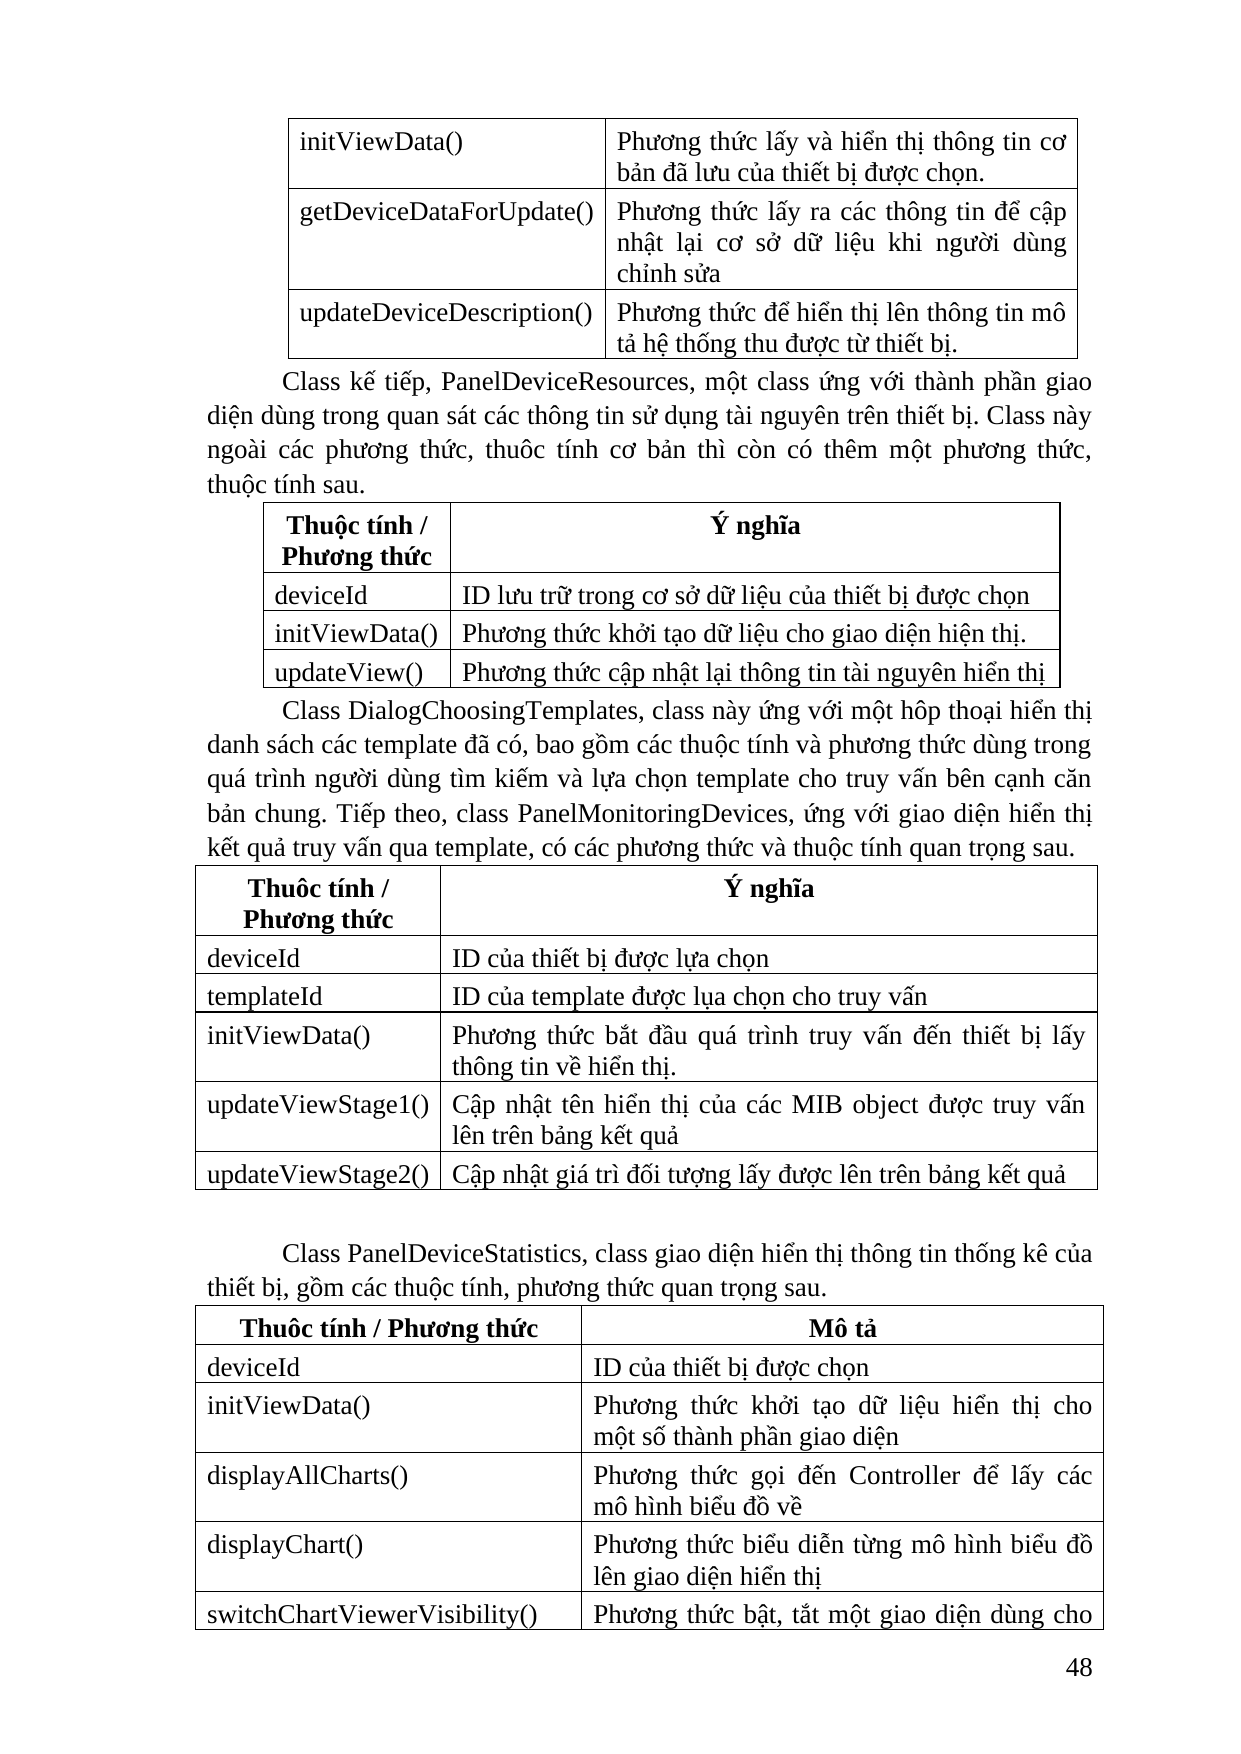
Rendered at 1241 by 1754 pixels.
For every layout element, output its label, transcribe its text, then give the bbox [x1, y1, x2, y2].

table_cell initViewData() [264, 611, 450, 648]
table_cell Cập nhật giá trì đối tượng lấy được lên trên bảng kết quả [441, 1152, 1097, 1189]
table_header Thuôc tính / Phương thức [196, 1306, 581, 1343]
table_header Thuộc tính / Phương thức [264, 503, 450, 572]
table_cell Phương thức khởi tạo dữ liệu hiển thị cho một số thành phần giao diện [582, 1383, 1103, 1452]
table_cell Phương thức lấy ra các thông tin để cập nhật lại cơ sở dữ liệu khi người dùng chỉnh sửa [606, 189, 1077, 288]
table_cell deviceId [264, 573, 450, 610]
text Class PanelDeviceStatistics, class giao diện hiển thị thông tin thống kê của thiết bị, gồm các thuộc tính, phương thức quan trọng sau. [207, 1237, 1092, 1302]
table_cell initViewData() [196, 1013, 440, 1081]
table_cell deviceId [196, 1345, 581, 1382]
table_cell Phương thức để hiển thị lên thông tin mô tả hệ thống thu được từ thiết bị. [606, 290, 1077, 358]
table_cell ID của thiết bị được chọn [582, 1345, 1103, 1382]
table_cell Phương thức khởi tạo dữ liệu cho giao diện hiện thị. [451, 611, 1059, 648]
table_header Mô tả [582, 1306, 1103, 1343]
table_cell ID lưu trữ trong cơ sở dữ liệu của thiết bị được chọn [451, 573, 1059, 610]
table_cell initViewData() [196, 1383, 581, 1452]
table_header Thuôc tính / Phương thức [196, 866, 440, 934]
text Class DialogChoosingTemplates, class này ứng với một hôp thoại hiển thị danh sách các template đã có, bao gồm các thuộc tính và phương thức dùng trong quá trình người dùng tìm kiếm và lựa chọn template cho truy vấn bên cạnh căn bản chung. Tiếp theo, class PanelMonitoringDevices, ứng với giao diện hiển thị kết quả truy vấn qua template, có các phương thức và thuộc tính quan trọng sau. [207, 694, 1092, 862]
text Class kế tiếp, PanelDeviceResources, một class ứng với thành phần giao diện dùng trong quan sát các thông tin sử dụng tài nguyên trên thiết bị. Class này ngoài các phương thức, thuôc tính cơ bản thì còn có thêm một phương thức, thuộc tính sau. [207, 365, 1092, 499]
table_cell Phương thức lấy và hiển thị thông tin cơ bản đã lưu của thiết bị được chọn. [606, 119, 1077, 188]
table_cell updateViewStage1() [196, 1082, 440, 1151]
table_cell Phương thức biểu diễn từng mô hình biểu đồ lên giao diện hiển thị [582, 1522, 1103, 1591]
table_cell displayAllCharts() [196, 1453, 581, 1521]
table_header Ý nghĩa [441, 866, 1097, 934]
table_cell Phương thức gọi đến Controller để lấy các mô hình biểu đồ về [582, 1453, 1103, 1521]
table_cell ID của template được lụa chọn cho truy vấn [441, 974, 1097, 1011]
table_cell initViewData() [289, 119, 605, 188]
table_cell updateViewStage2() [196, 1152, 440, 1189]
table_cell deviceId [196, 936, 440, 973]
table_cell Phương thức cập nhật lại thông tin tài nguyên hiển thị [451, 650, 1059, 687]
table_cell Cập nhật tên hiển thị của các MIB object được truy vấn lên trên bảng kết quả [441, 1082, 1097, 1151]
table_cell updateView() [264, 650, 450, 687]
table_header Ý nghĩa [451, 503, 1059, 572]
table_cell getDeviceDataForUpdate() [289, 189, 605, 288]
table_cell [582, 1592, 1103, 1629]
table_cell templateId [196, 974, 440, 1011]
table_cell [196, 1592, 581, 1629]
table_cell Phương thức bắt đầu quá trình truy vấn đến thiết bị lấy thông tin về hiển thị. [441, 1013, 1097, 1081]
table_cell displayChart() [196, 1522, 581, 1591]
table_cell updateDeviceDescription() [289, 290, 605, 358]
table_cell ID của thiết bị được lựa chọn [441, 936, 1097, 973]
